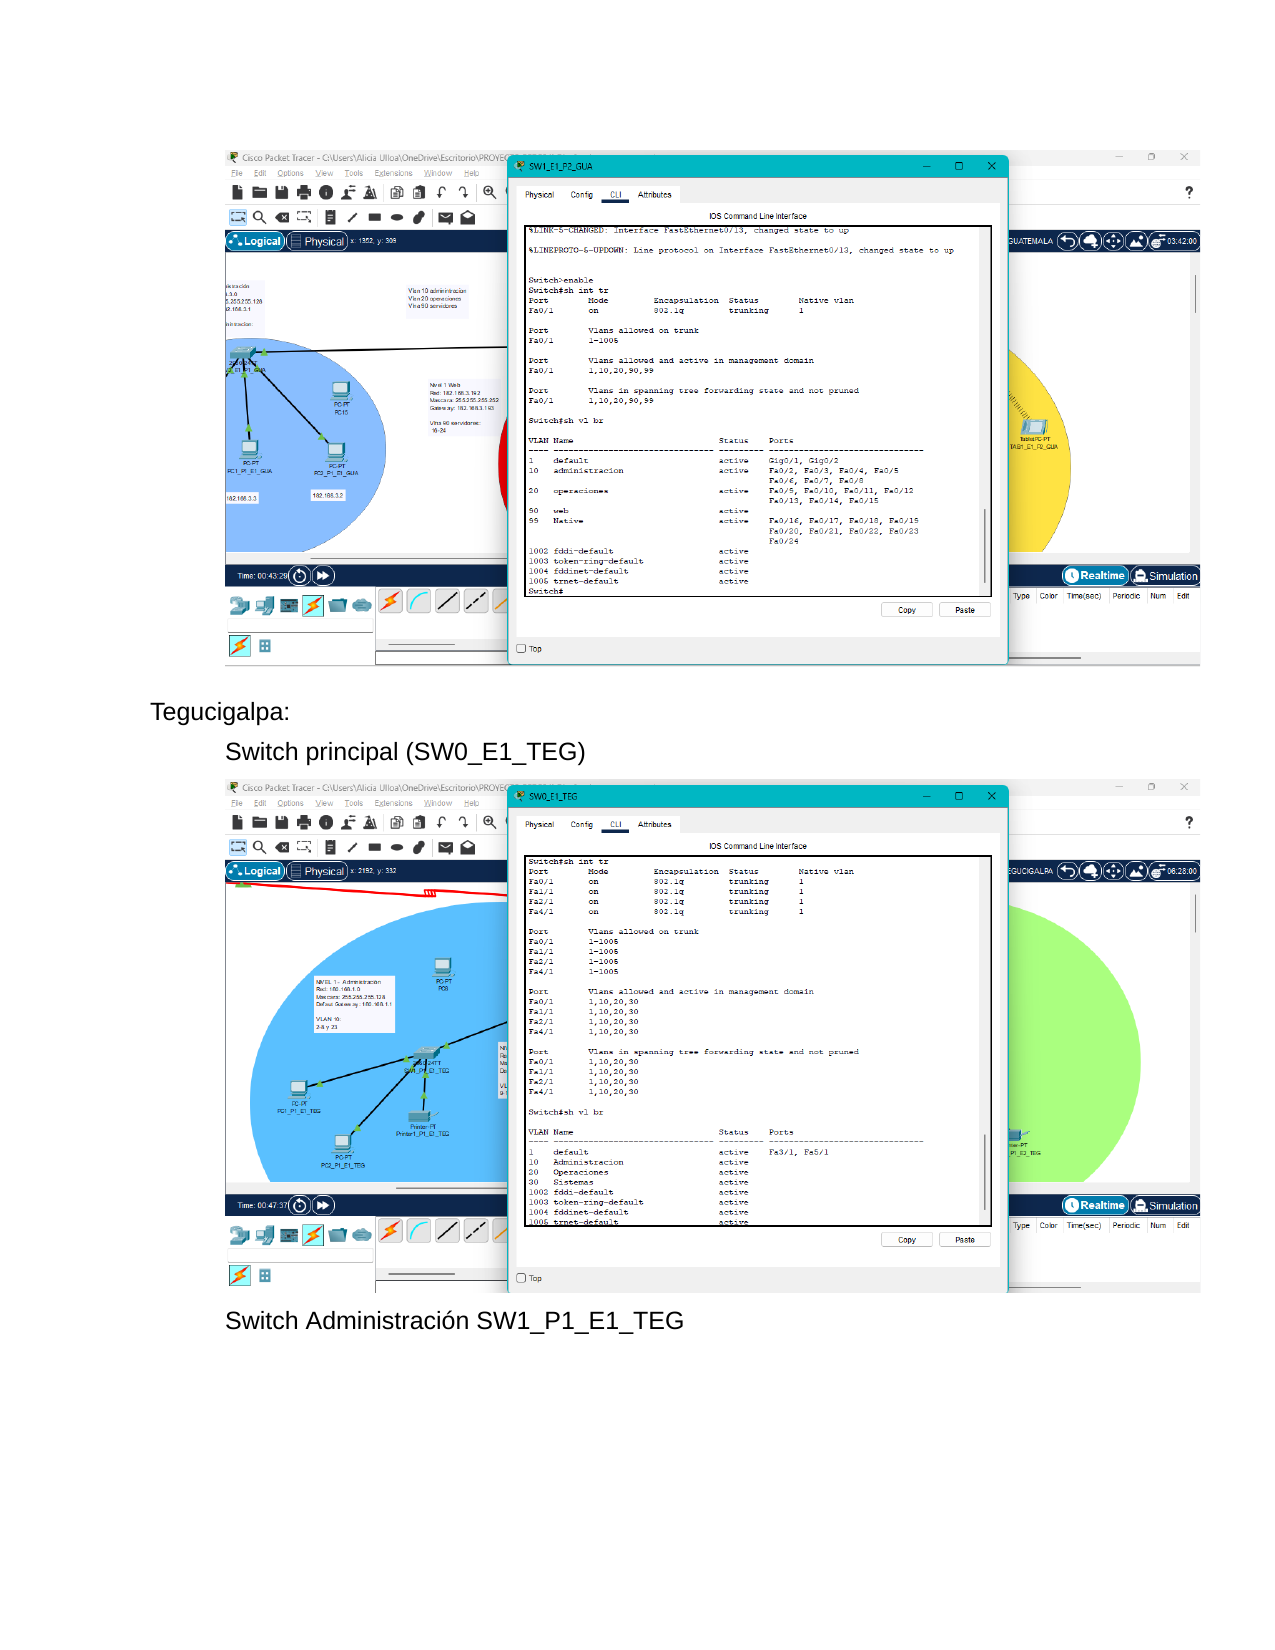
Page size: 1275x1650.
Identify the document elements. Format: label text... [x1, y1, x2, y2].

list Switch principal (SW0_E1_TEG) [225, 736, 1125, 765]
picture [273, 238, 280, 244]
subtitle Tegucigalpa: [150, 697, 1125, 726]
picture [273, 868, 280, 874]
picture [225, 779, 1200, 1293]
list Switch Administración SW1_P1_E1_TEG [225, 1306, 1125, 1335]
picture [225, 150, 1200, 667]
